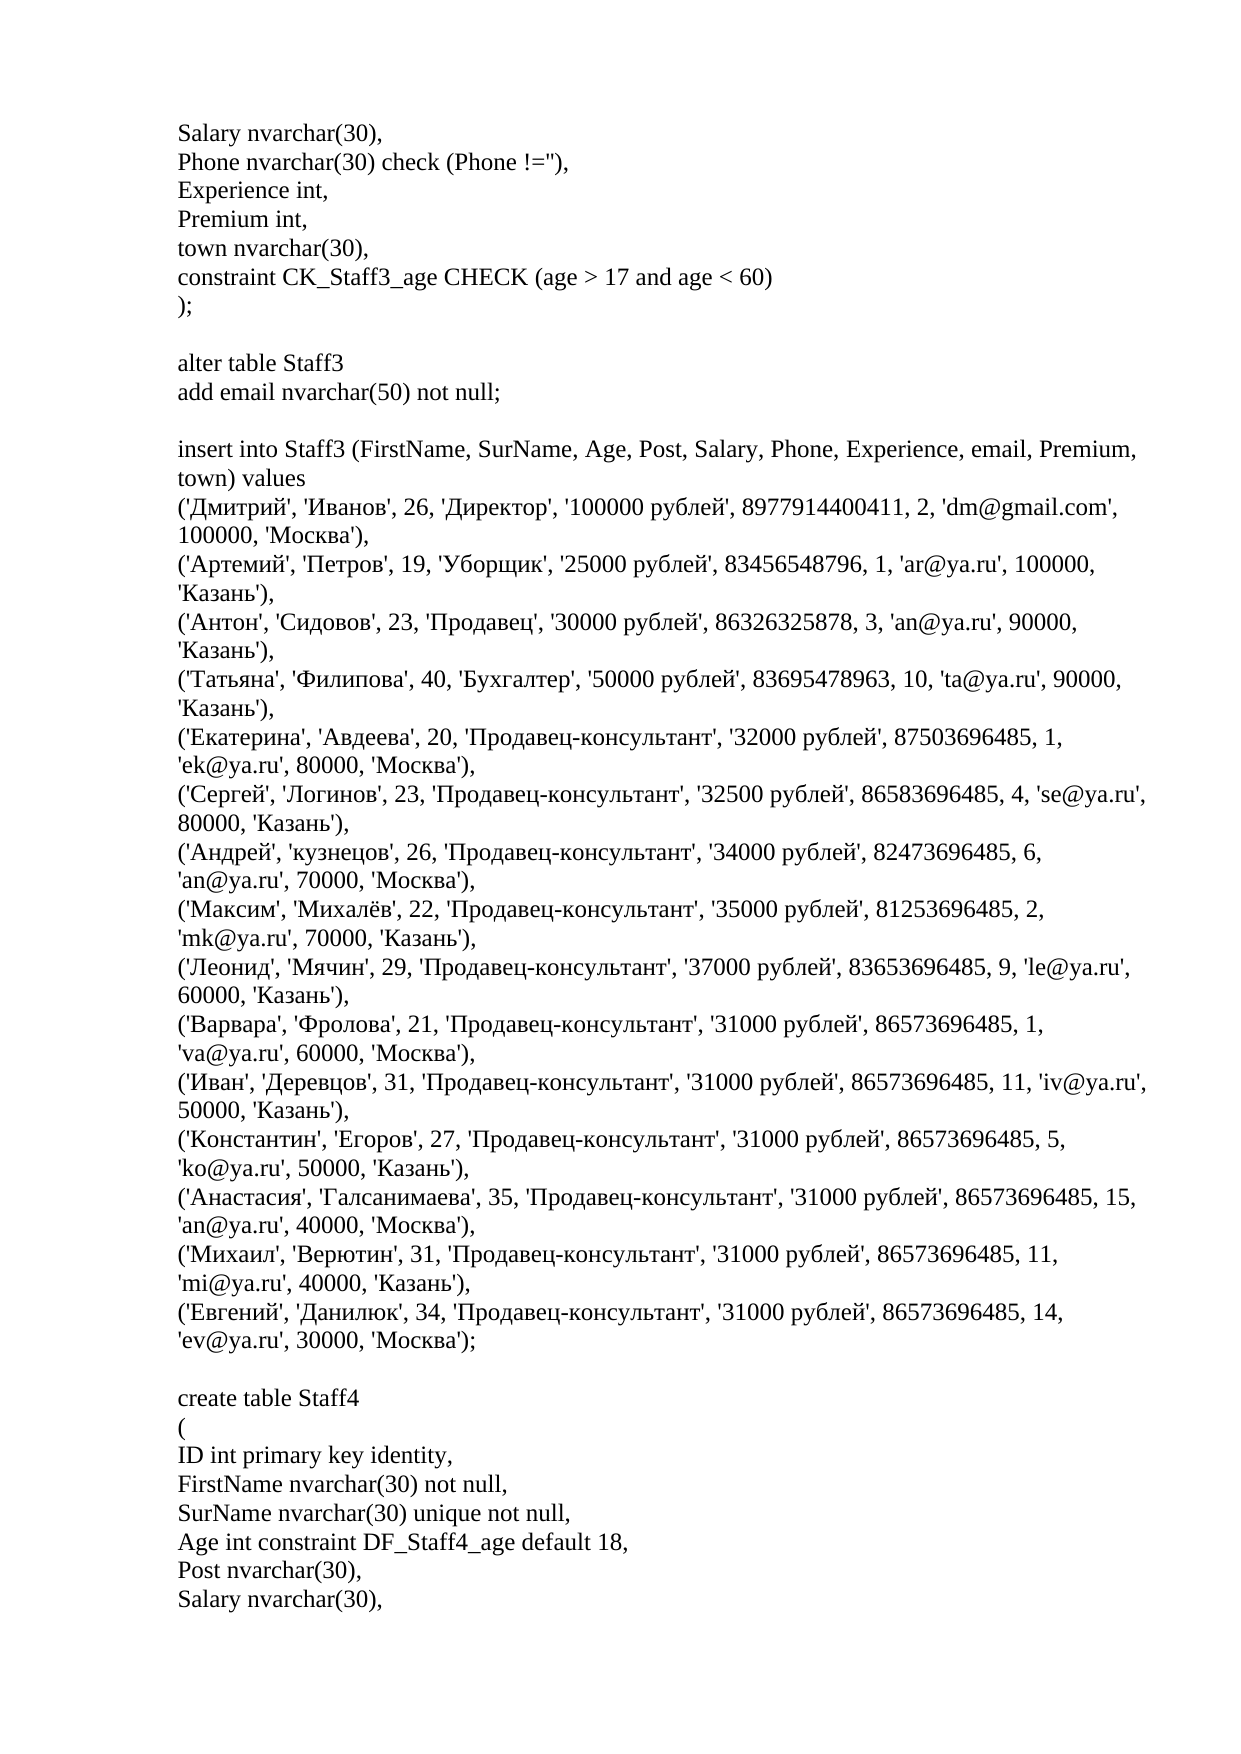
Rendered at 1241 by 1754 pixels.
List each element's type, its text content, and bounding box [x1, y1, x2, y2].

text alter table Staff3 [177, 348, 1152, 377]
text Еxperience int, [177, 176, 1152, 204]
text ('Артемий', 'Петров', 19, 'Уборщик', '25000 рублей', 83456548796, 1, 'ar@ya.ru', 100000, 'Казань'), [177, 549, 1152, 607]
text ID int primary key identity, [177, 1441, 1152, 1469]
text Phone nvarchar(30) check (Phone !=''), [177, 147, 1152, 176]
text constraint CK_Staff3_age CHECK (age > 17 and age < 60) [177, 262, 1152, 291]
text ('Максим', 'Михалёв', 22, 'Продавец-консультант', '35000 рублей', 81253696485, 2, 'mk@ya.ru', 70000, 'Казань'), [177, 894, 1152, 952]
text create table Staff4 [177, 1383, 1152, 1412]
text ('Михаил', 'Верютин', 31, 'Продавец-консультант', '31000 рублей', 86573696485, 11, 'mi@ya.ru', 40000, 'Казань'), [177, 1239, 1152, 1297]
text Post nvarchar(30), [177, 1556, 1152, 1584]
text ('Сергей', 'Логинов', 23, 'Продавец-консультант', '32500 рублей', 86583696485, 4, 'se@ya.ru', 80000, 'Казань'), [177, 779, 1152, 837]
text ('Леонид', 'Мячин', 29, 'Продавец-консультант', '37000 рублей', 83653696485, 9, 'le@ya.ru', 60000, 'Казань'), [177, 952, 1152, 1009]
text ('Татьяна', 'Филипова', 40, 'Бухгалтер', '50000 рублей', 83695478963, 10, 'ta@ya.ru', 90000, 'Казань'), [177, 664, 1152, 722]
text ); [177, 291, 1152, 319]
text Premium int, [177, 204, 1152, 233]
text Salary nvarchar(30), [177, 1584, 1152, 1613]
text add email nvarchar(50) not null; [177, 377, 1152, 406]
text ('Варвара', 'Фролова', 21, 'Продавец-консультант', '31000 рублей', 86573696485, 1, 'va@ya.ru', 60000, 'Москва'), [177, 1009, 1152, 1067]
text town nvarchar(30), [177, 233, 1152, 262]
text Salary nvarchar(30), [177, 118, 1152, 147]
text ('Иван', 'Деревцов', 31, 'Продавец-консультант', '31000 рублей', 86573696485, 11, 'iv@ya.ru', 50000, 'Казань'), [177, 1067, 1152, 1124]
text ( [177, 1412, 1152, 1441]
text ('Анастасия', 'Галсанимаева', 35, 'Продавец-консультант', '31000 рублей', 86573696485, 15, 'an@ya.ru', 40000, 'Москва'), [177, 1182, 1152, 1239]
text FirstName nvarchar(30) not null, [177, 1469, 1152, 1498]
text ('Евгений', 'Данилюк', 34, 'Продавец-консультант', '31000 рублей', 86573696485, 14, 'ev@ya.ru', 30000, 'Москва'); [177, 1297, 1152, 1354]
text SurName nvarchar(30) unique not null, [177, 1498, 1152, 1527]
text insert into Staff3 (FirstName, SurName, Age, Post, Salary, Phone, Еxperience, email, Premium, town) values [177, 434, 1152, 492]
text ('Дмитрий', 'Иванов', 26, 'Директор', '100000 рублей', 8977914400411, 2, 'dm@gmail.com', 100000, 'Москва'), [177, 492, 1152, 549]
text ('Константин', 'Егоров', 27, 'Продавец-консультант', '31000 рублей', 86573696485, 5, 'ko@ya.ru', 50000, 'Казань'), [177, 1124, 1152, 1182]
text ('Андрей', 'кузнецов', 26, 'Продавец-консультант', '34000 рублей', 82473696485, 6, 'an@ya.ru', 70000, 'Москва'), [177, 837, 1152, 894]
text ('Антон', 'Сидовов', 23, 'Продавец', '30000 рублей', 86326325878, 3, 'an@ya.ru', 90000, 'Казань'), [177, 607, 1152, 664]
text Age int constraint DF_Staff4_age default 18, [177, 1527, 1152, 1556]
text ('Екатерина', 'Авдеева', 20, 'Продавец-консультант', '32000 рублей', 87503696485, 1, 'ek@ya.ru', 80000, 'Москва'), [177, 722, 1152, 779]
